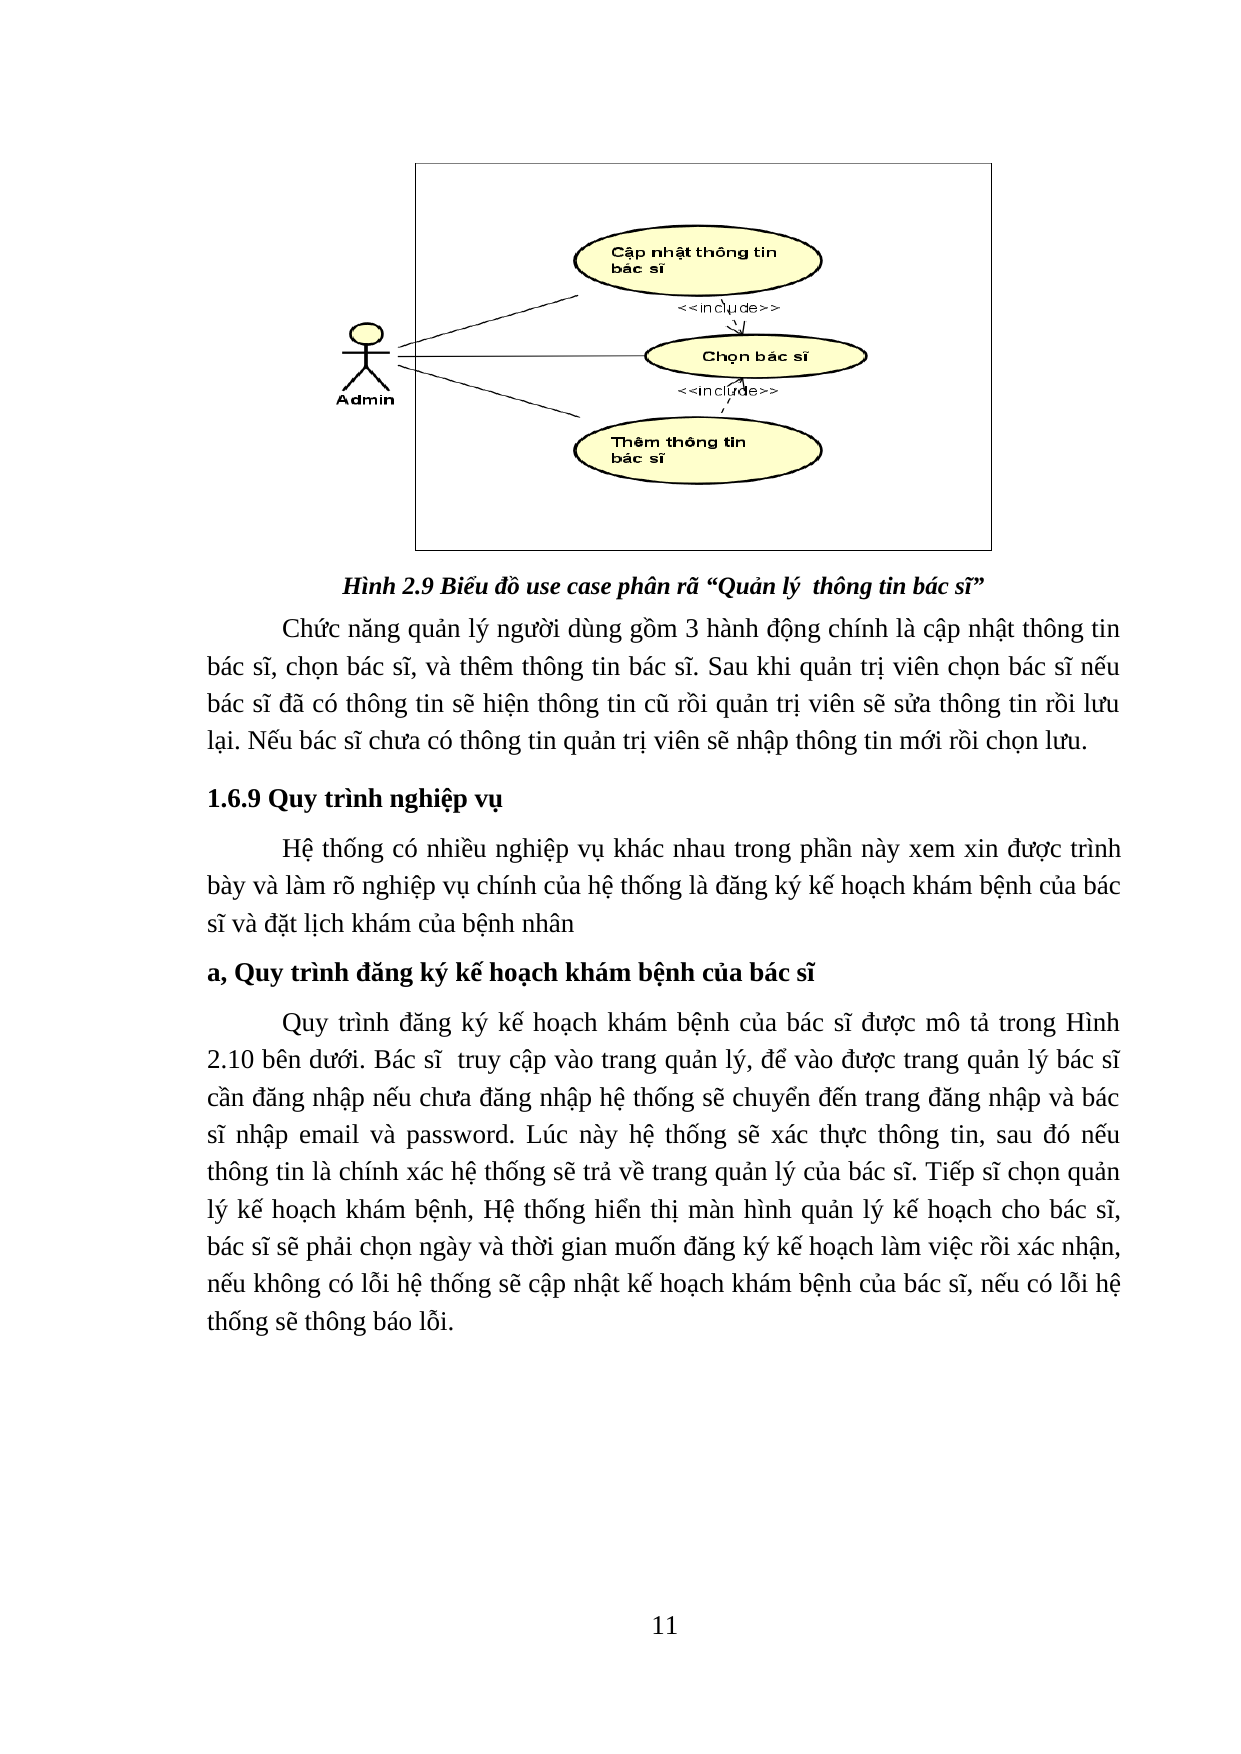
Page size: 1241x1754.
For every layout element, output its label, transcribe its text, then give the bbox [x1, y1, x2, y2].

text Quy trình đăng ký kế hoạch khám bệnh của bác sĩ được mô tả trong Hình 2.10 bên dưới. Bác sĩ truy cập vào trang quản lý, để vào được trang quản lý bác sĩ cần đăng nhập nếu chưa đăng nhập hệ thống sẽ chuyển đến trang đăng nhập và bác sĩ nhập email và password. Lúc này hệ thống sẽ xác thực thông tin, sau đó nếu thông tin là chính xác hệ thống sẽ trả về trang quản lý của bác sĩ. Tiếp sĩ chọn quản lý kế hoạch khám bệnh, Hệ thống hiển thị màn hình quản lý kế hoạch cho bác sĩ, bác sĩ sẽ phải chọn ngày và thời gian muốn đăng ký kế hoạch làm việc rồi xác nhận, nếu không có lỗi hệ thống sẽ cập nhật kế hoạch khám bệnh của bác sĩ, nếu có lỗi hệ thống sẽ thông báo lỗi. [207, 1006, 1122, 1336]
text Hệ thống có nhiều nghiệp vụ khác nhau trong phần này xem xin được trình bày và làm rõ nghiệp vụ chính của hệ thống là đăng ký kế hoạch khám bệnh của bác sĩ và đặt lịch khám của bệnh nhân [207, 832, 1122, 938]
subtitle Quy trình nghiệp vụ [207, 782, 1122, 813]
text a, Quy trình đăng ký kế hoạch khám bệnh của bác sĩ [207, 957, 1122, 988]
text Hình 2.9 Biểu đồ use case phân rã “Quản lý thông tin bác sĩ” [207, 571, 1122, 600]
picture [327, 151, 1002, 553]
text Chức năng quản lý người dùng gồm 3 hành động chính là cập nhật thông tin bác sĩ, chọn bác sĩ, và thêm thông tin bác sĩ. Sau khi quản trị viên chọn bác sĩ nếu bác sĩ đã có thông tin sẽ hiện thông tin cũ rồi quản trị viên sẽ sửa thông tin rồi lưu lại. Nếu bác sĩ chưa có thông tin quản trị viên sẽ nhập thông tin mới rồi chọn lưu. [207, 612, 1122, 755]
